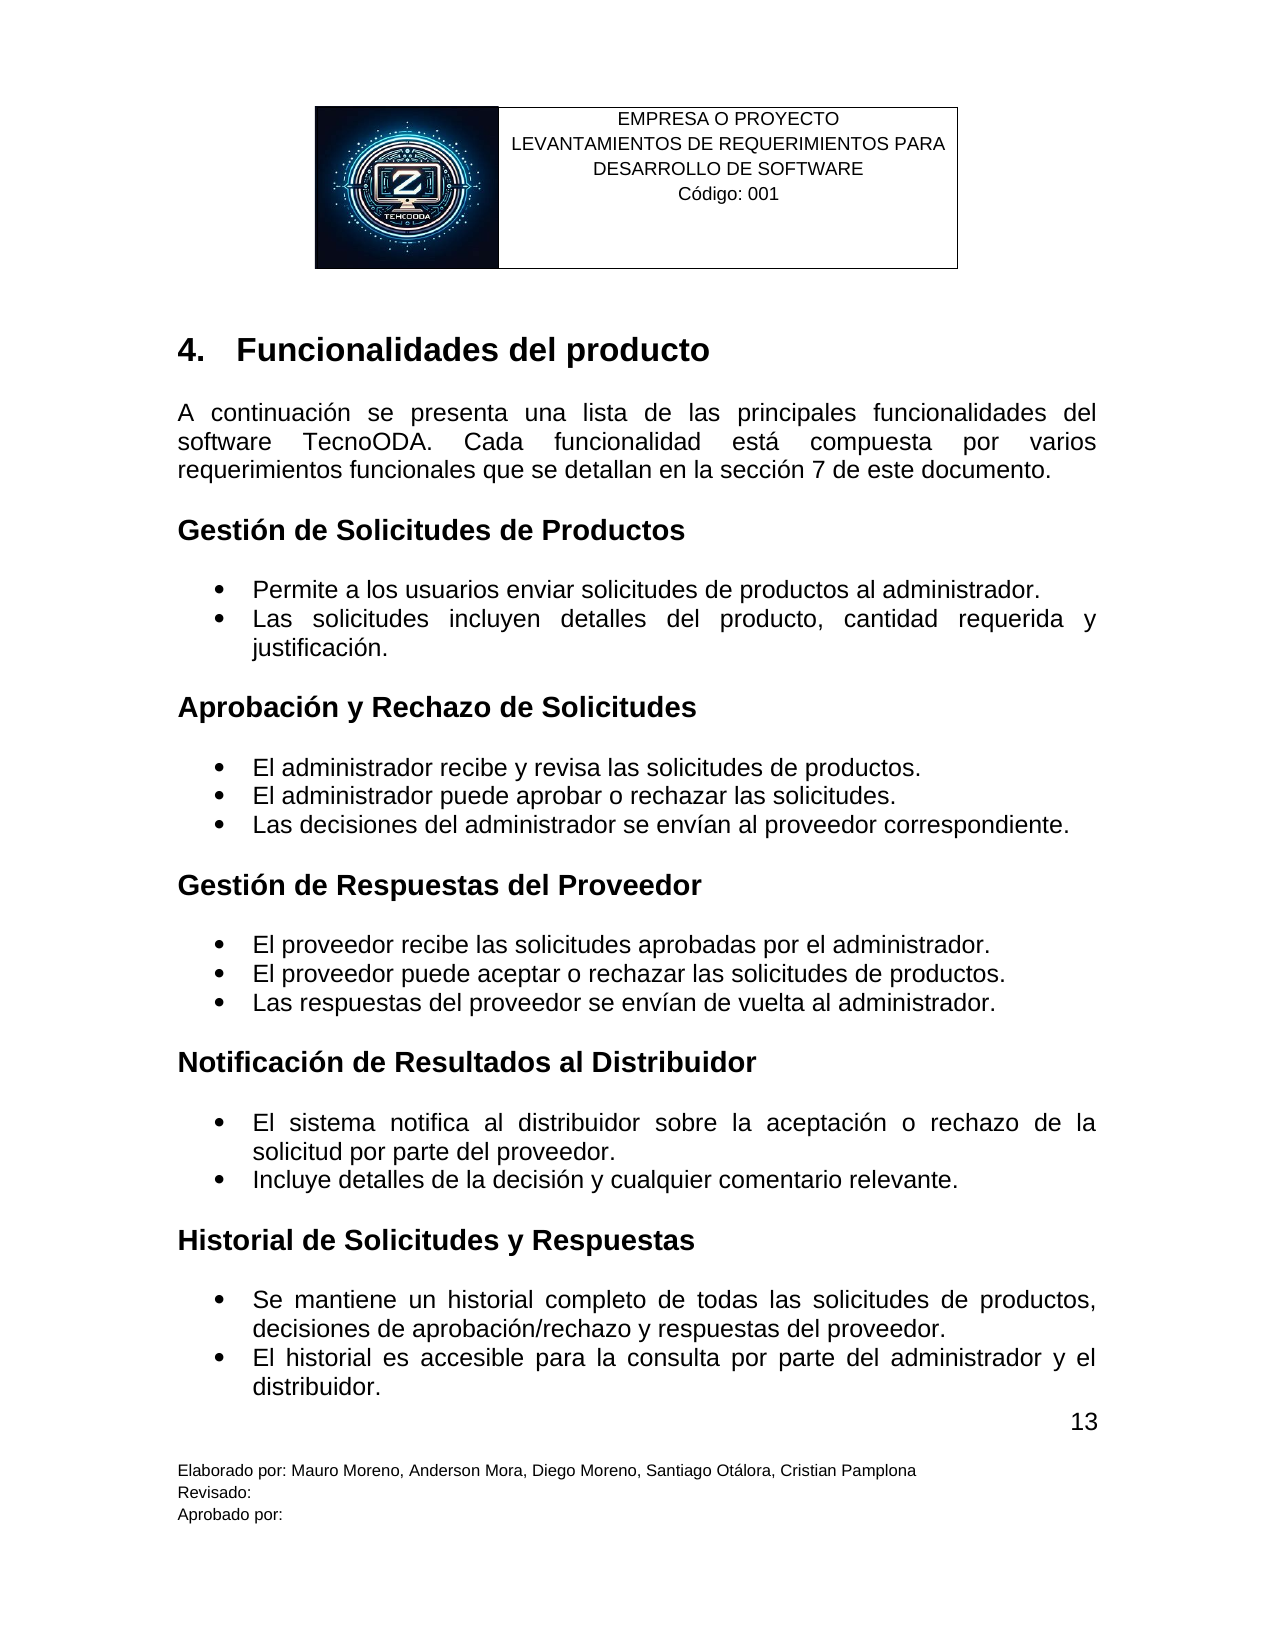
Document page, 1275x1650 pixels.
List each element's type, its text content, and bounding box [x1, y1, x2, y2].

list Las solicitudes incluyen detalles del producto, cantidad requerida y justificación. [215, 604, 1098, 661]
list El administrador recibe y revisa las solicitudes de productos. [215, 752, 1098, 781]
list Se mantiene un historial completo de todas las solicitudes de productos, decisiones de aprobación/rechazo y respuestas del proveedor. [215, 1285, 1098, 1343]
list El proveedor recibe las solicitudes aprobadas por el administrador. [215, 930, 1098, 959]
list El proveedor puede aceptar o rechazar las solicitudes de productos. [215, 959, 1098, 988]
picture [318, 108, 498, 268]
text Notificación de Resultados al Distribuidor [177, 1045, 1098, 1079]
text Aprobación y Rechazo de Solicitudes [177, 690, 1098, 724]
text Historial de Solicitudes y Respuestas [177, 1223, 1098, 1256]
subtitle Funcionalidades del producto [177, 330, 1098, 368]
text Gestión de Respuestas del Proveedor [177, 868, 1098, 901]
text A continuación se presenta una lista de las principales funcionalidades del software TecnoODA. Cada funcionalidad está compuesta por varios requerimientos funcionales que se detallan en la sección 7 de este documento. [177, 398, 1098, 484]
list Las decisiones del administrador se envían al proveedor correspondiente. [215, 810, 1098, 839]
text Gestión de Solicitudes de Productos [177, 513, 1098, 546]
list El historial es accesible para la consulta por parte del administrador y el distribuidor. [215, 1343, 1098, 1400]
list El administrador puede aprobar o rechazar las solicitudes. [215, 781, 1098, 810]
list Permite a los usuarios enviar solicitudes de productos al administrador. [215, 575, 1098, 604]
list Las respuestas del proveedor se envían de vuelta al administrador. [215, 988, 1098, 1017]
list Incluye detalles de la decisión y cualquier comentario relevante. [215, 1165, 1098, 1194]
list El sistema notifica al distribuidor sobre la aceptación o rechazo de la solicitud por parte del proveedor. [215, 1108, 1098, 1165]
